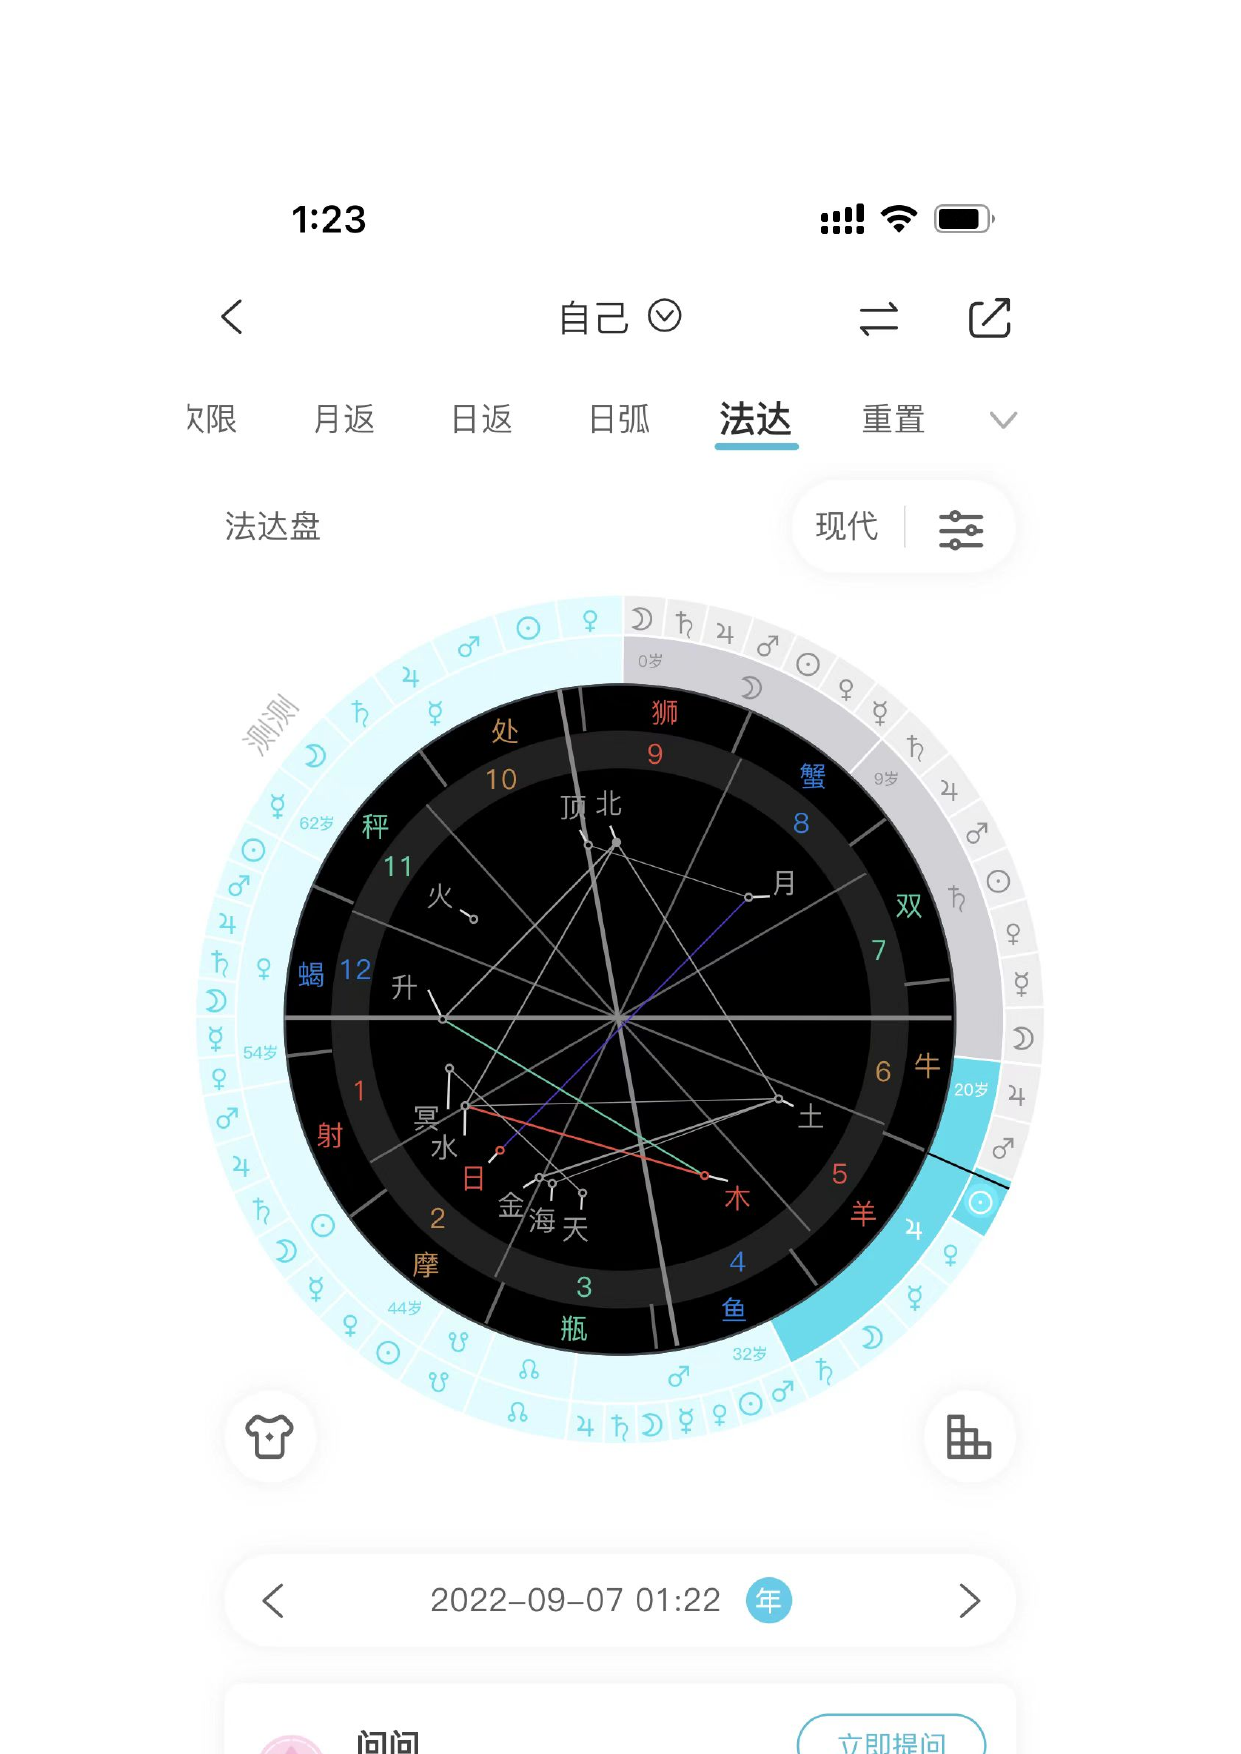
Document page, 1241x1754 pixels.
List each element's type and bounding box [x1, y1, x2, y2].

picture [187, 162, 1053, 1754]
